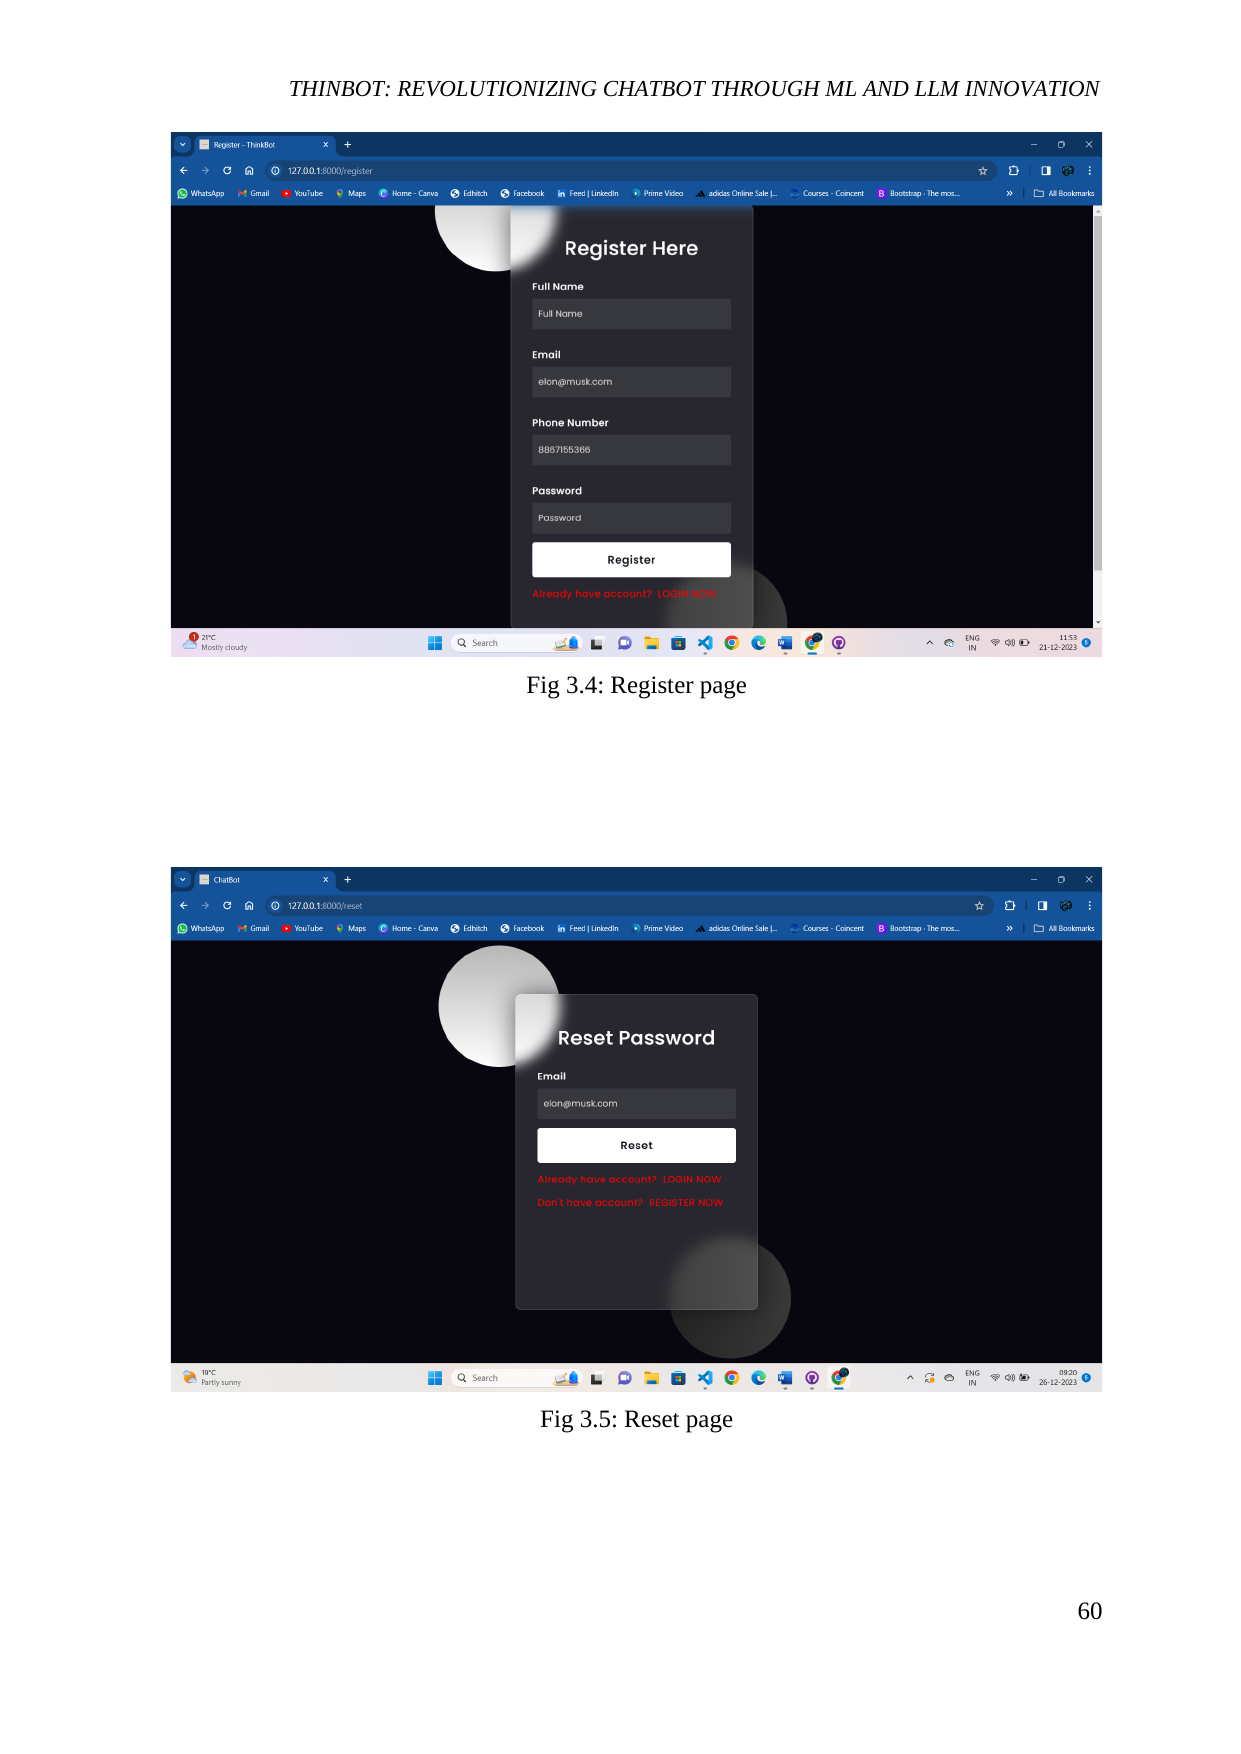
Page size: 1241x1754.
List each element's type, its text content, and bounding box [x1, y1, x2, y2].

text Fig 3.5: Reset pageTop of Form [171, 1404, 1102, 1433]
picture [170, 132, 1103, 657]
text Fig 3.4: Register page [171, 670, 1102, 699]
picture [170, 867, 1103, 1392]
